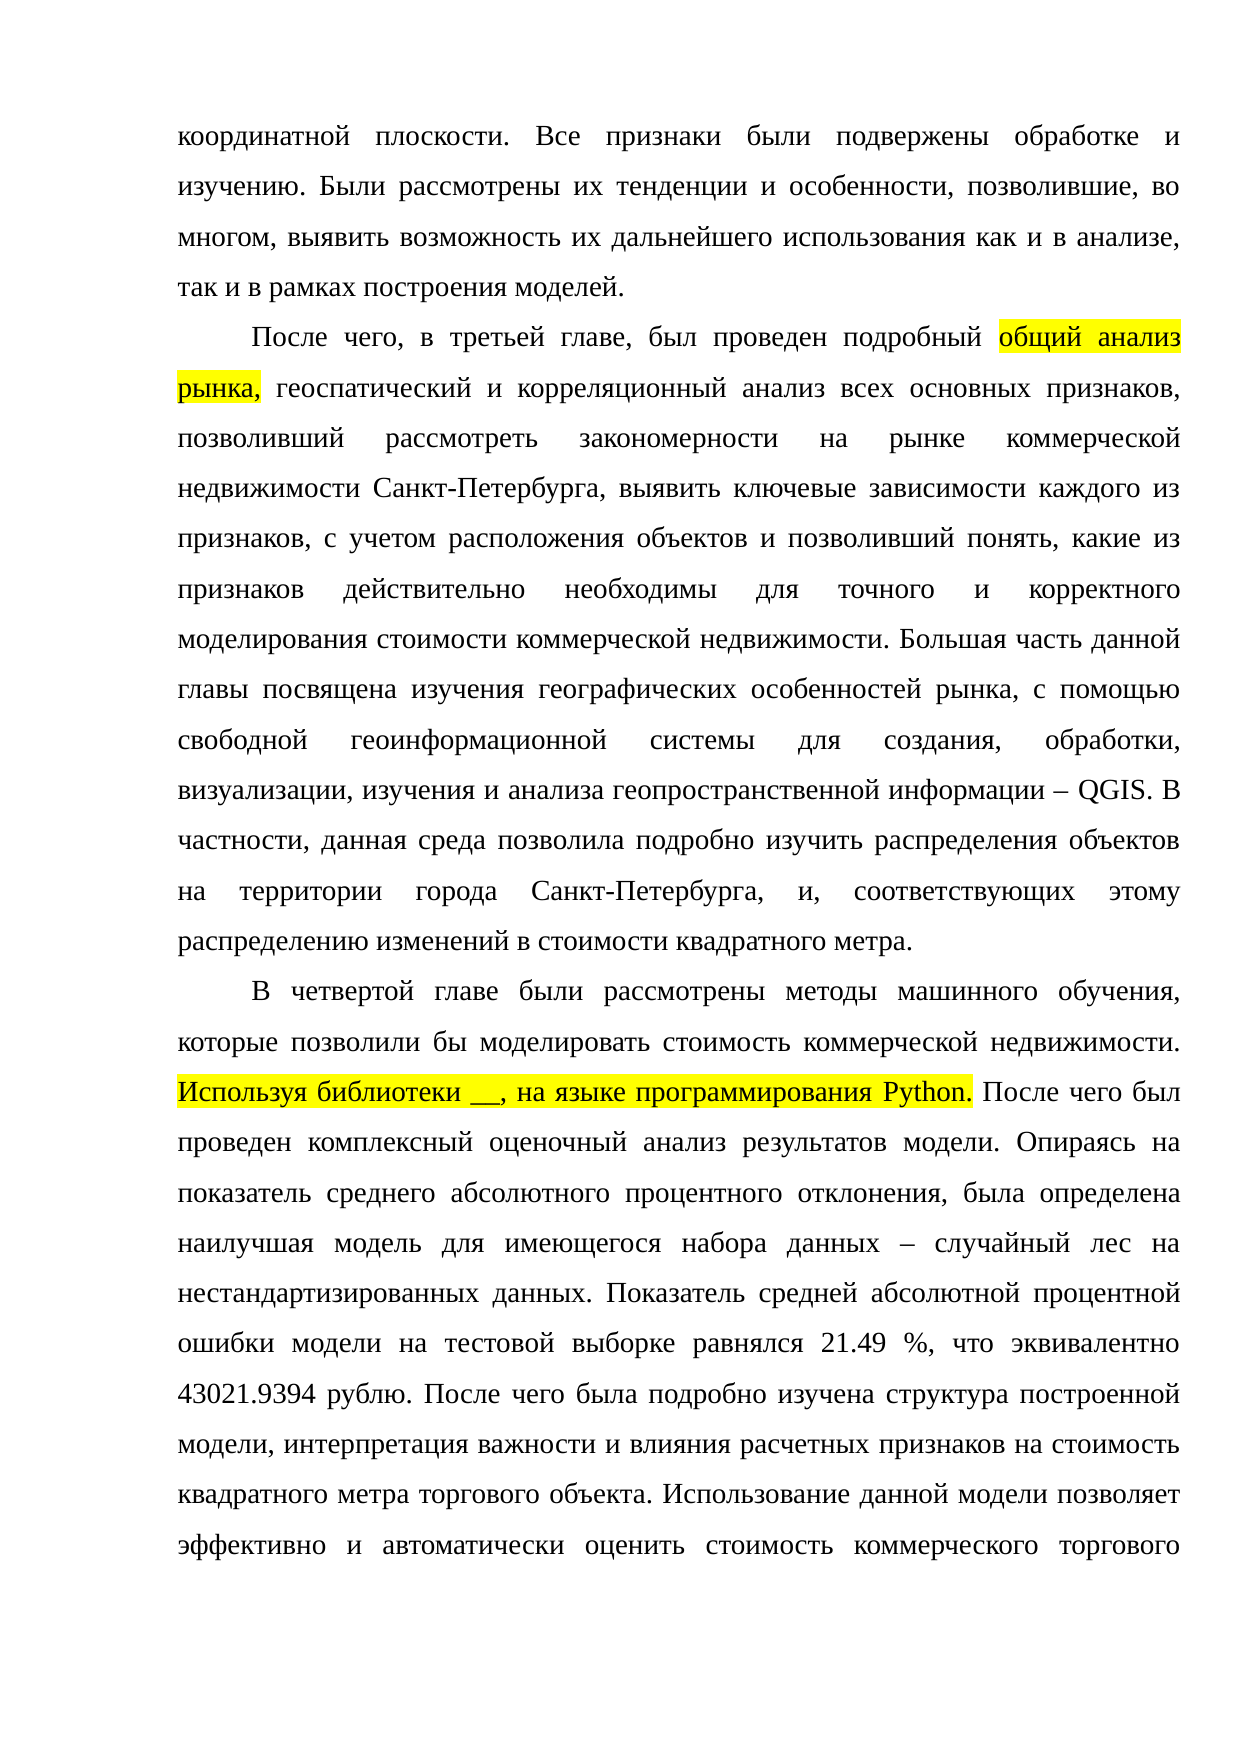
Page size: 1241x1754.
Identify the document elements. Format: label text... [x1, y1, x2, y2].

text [177, 118, 1181, 303]
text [177, 973, 1181, 1560]
text После чего, в третьей главе, был проведен подробный общий анализ рынка, геоспатический и корреляционный анализ всех основных признаков, позволивший рассмотреть закономерности на рынке коммерческой недвижимости Санкт-Петербурга, выявить ключевые зависимости каждого из признаков, с учетом расположения объектов и позволивший понять, какие из признаков действительно необходимы для точного и корректного моделирования стоимости коммерческой недвижимости. Большая часть данной главы посвящена изучения географических особенностей рынка, с помощью свободной геоинформационной системы для создания, обработки, визуализации, изучения и анализа геопространственной информации – QGIS. В частности, данная среда позволила подробно изучить распределения объектов на территории города Санкт-Петербурга, и, соответствующих этому распределению изменений в стоимости квадратного метра. [177, 319, 1181, 957]
